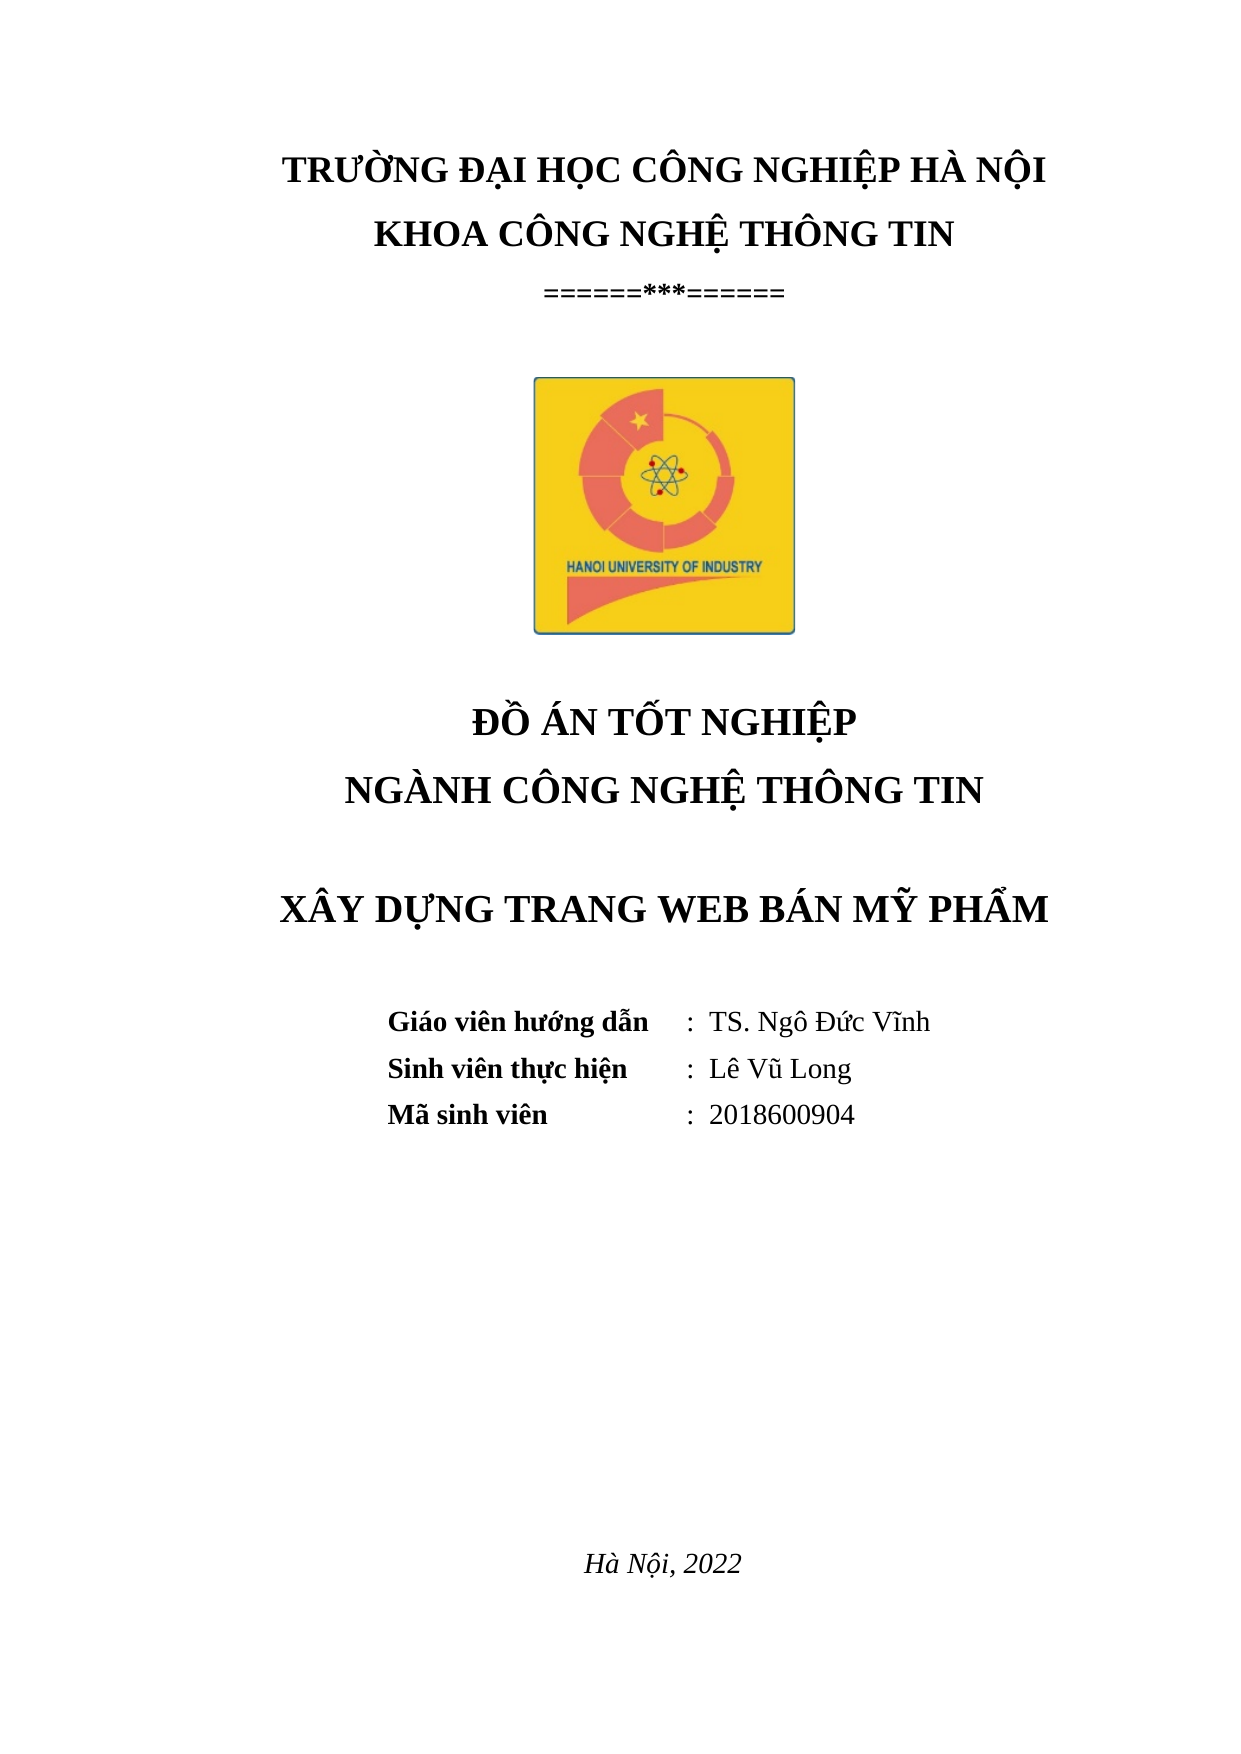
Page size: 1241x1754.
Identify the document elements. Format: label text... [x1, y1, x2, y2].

table_cell : 2018600904 [675, 1098, 953, 1144]
text NGÀNH CÔNG NGHỆ THÔNG TIN [207, 767, 1122, 812]
table_cell Sinh viên thực hiện [376, 1051, 675, 1097]
text TRƯỜNG ĐẠI HỌC CÔNG NGHIỆP HÀ NỘI [207, 147, 1122, 190]
text XÂY DỰNG TRANG WEB BÁN MỸ PHẨM [207, 886, 1122, 931]
text ĐỒ ÁN TỐT NGHIỆP [207, 699, 1122, 744]
text KHOA CÔNG NGHỆ THÔNG TIN [207, 212, 1122, 255]
text Hà Nội, 2022 [207, 1547, 1122, 1580]
table_cell Mã sinh viên [376, 1098, 675, 1144]
picture [533, 377, 796, 635]
text ======***====== [207, 276, 1122, 310]
table_header : TS. Ngô Đức Vĩnh [675, 1004, 953, 1051]
table_cell : Lê Vũ Long [675, 1051, 953, 1097]
table_header Giáo viên hướng dẫn [376, 1004, 675, 1051]
